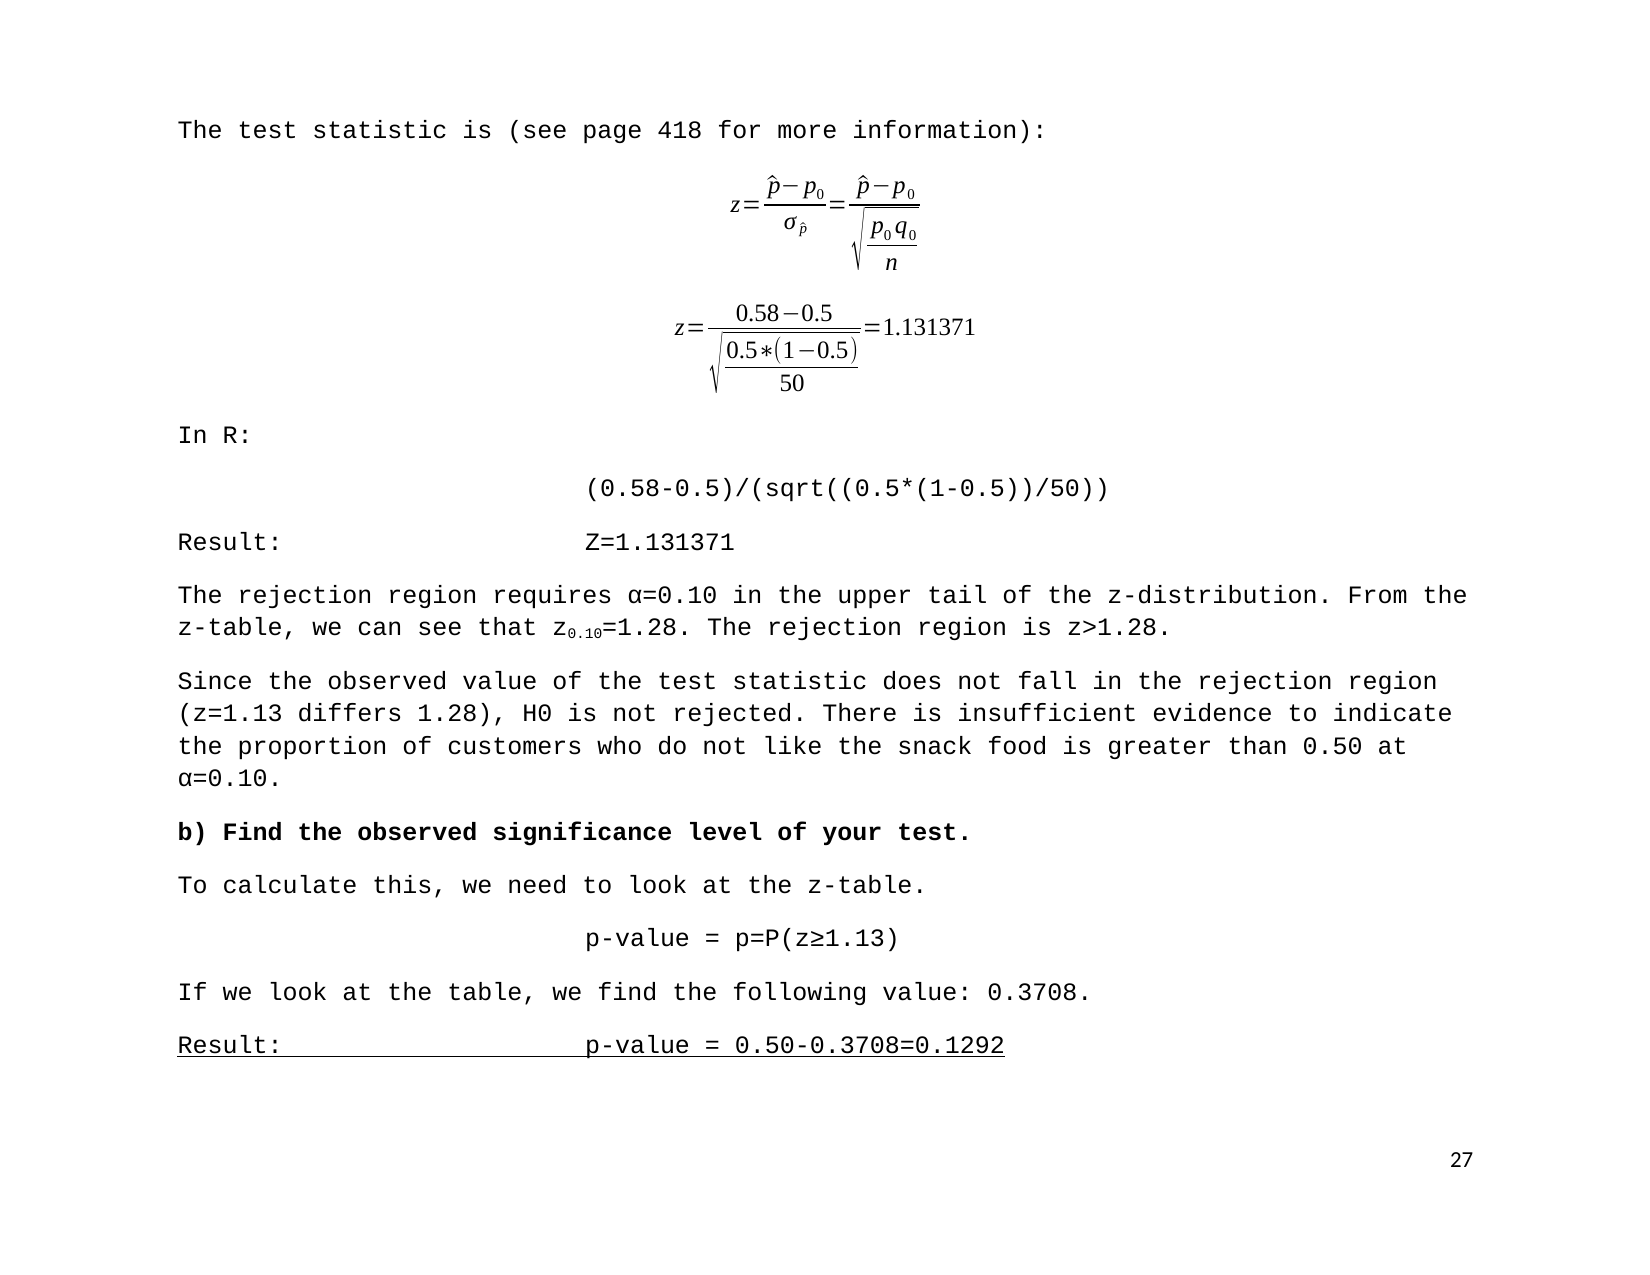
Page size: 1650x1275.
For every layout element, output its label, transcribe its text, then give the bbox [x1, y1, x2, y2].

text If we look at the table, we find the following value: 0.3708. [177, 979, 1473, 1007]
text Since the observed value of the test statistic does not fall in the rejection region (z=1.13 differs 1.28), H0 is not rejected. There is insufficient evidence to indicate the proportion of customers who do not like the snack food is greater than 0.50 at α=0.10. [177, 668, 1473, 794]
text In R: [177, 422, 1473, 451]
text (0.58-0.5)/(sqrt((0.5*(1-0.5))/50)) [177, 476, 1473, 504]
text To calculate this, we need to look at the z-table. [177, 872, 1473, 901]
text p-value = p=P(z≥1.13) [449, 926, 1473, 954]
text The rejection region requires α=0.10 in the upper tail of the z-distribution. From the z-table, we can see that z0.10=1.28. The rejection region is z>1.28. [177, 582, 1473, 643]
text b) Find the observed significance level of your test. [177, 819, 1473, 847]
text The test statistic is (see page 418 for more information): [177, 118, 1473, 146]
text Result: Z=1.131371 [177, 529, 1473, 557]
text Result: p-value = 0.50-0.3708=0.1292 [177, 1032, 1473, 1061]
